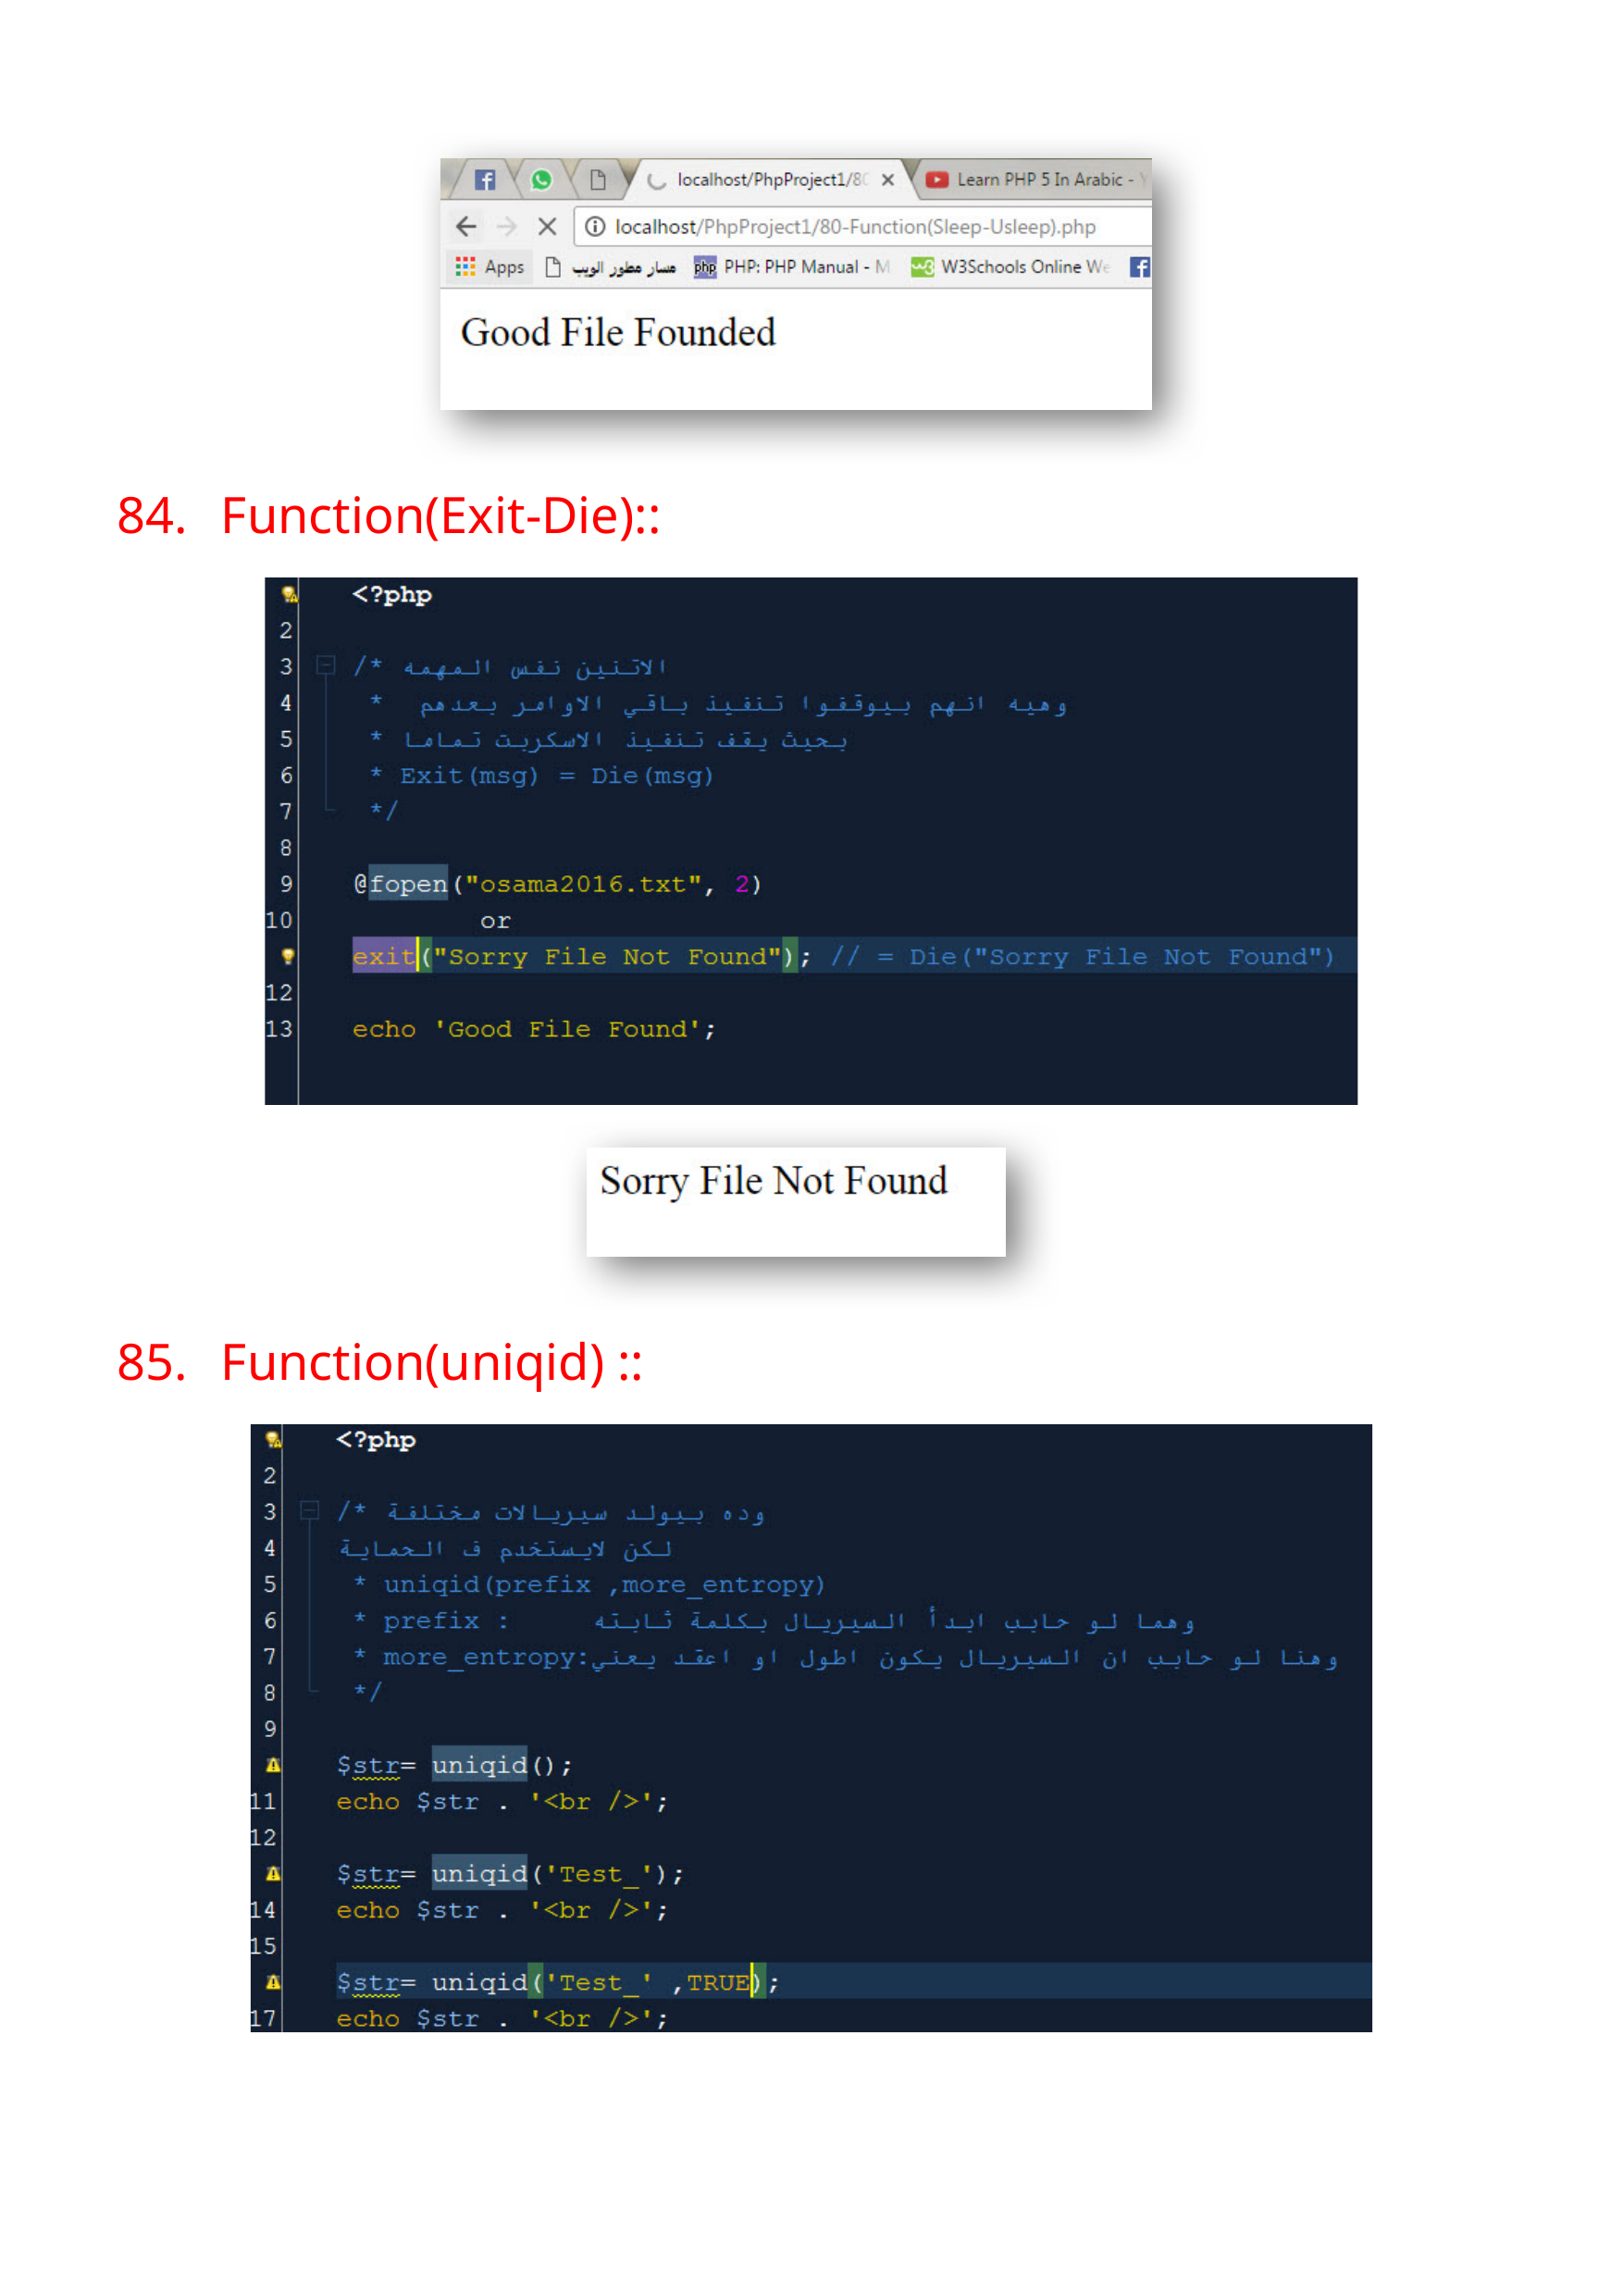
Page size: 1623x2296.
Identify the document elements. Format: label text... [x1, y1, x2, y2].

picture [440, 158, 1152, 410]
picture [250, 1424, 1373, 2032]
list Function(uniqid) :: [117, 1327, 1541, 1396]
list Function(Exit-Die):: [117, 480, 1541, 549]
picture [265, 577, 1358, 1105]
picture [587, 1148, 1006, 1257]
